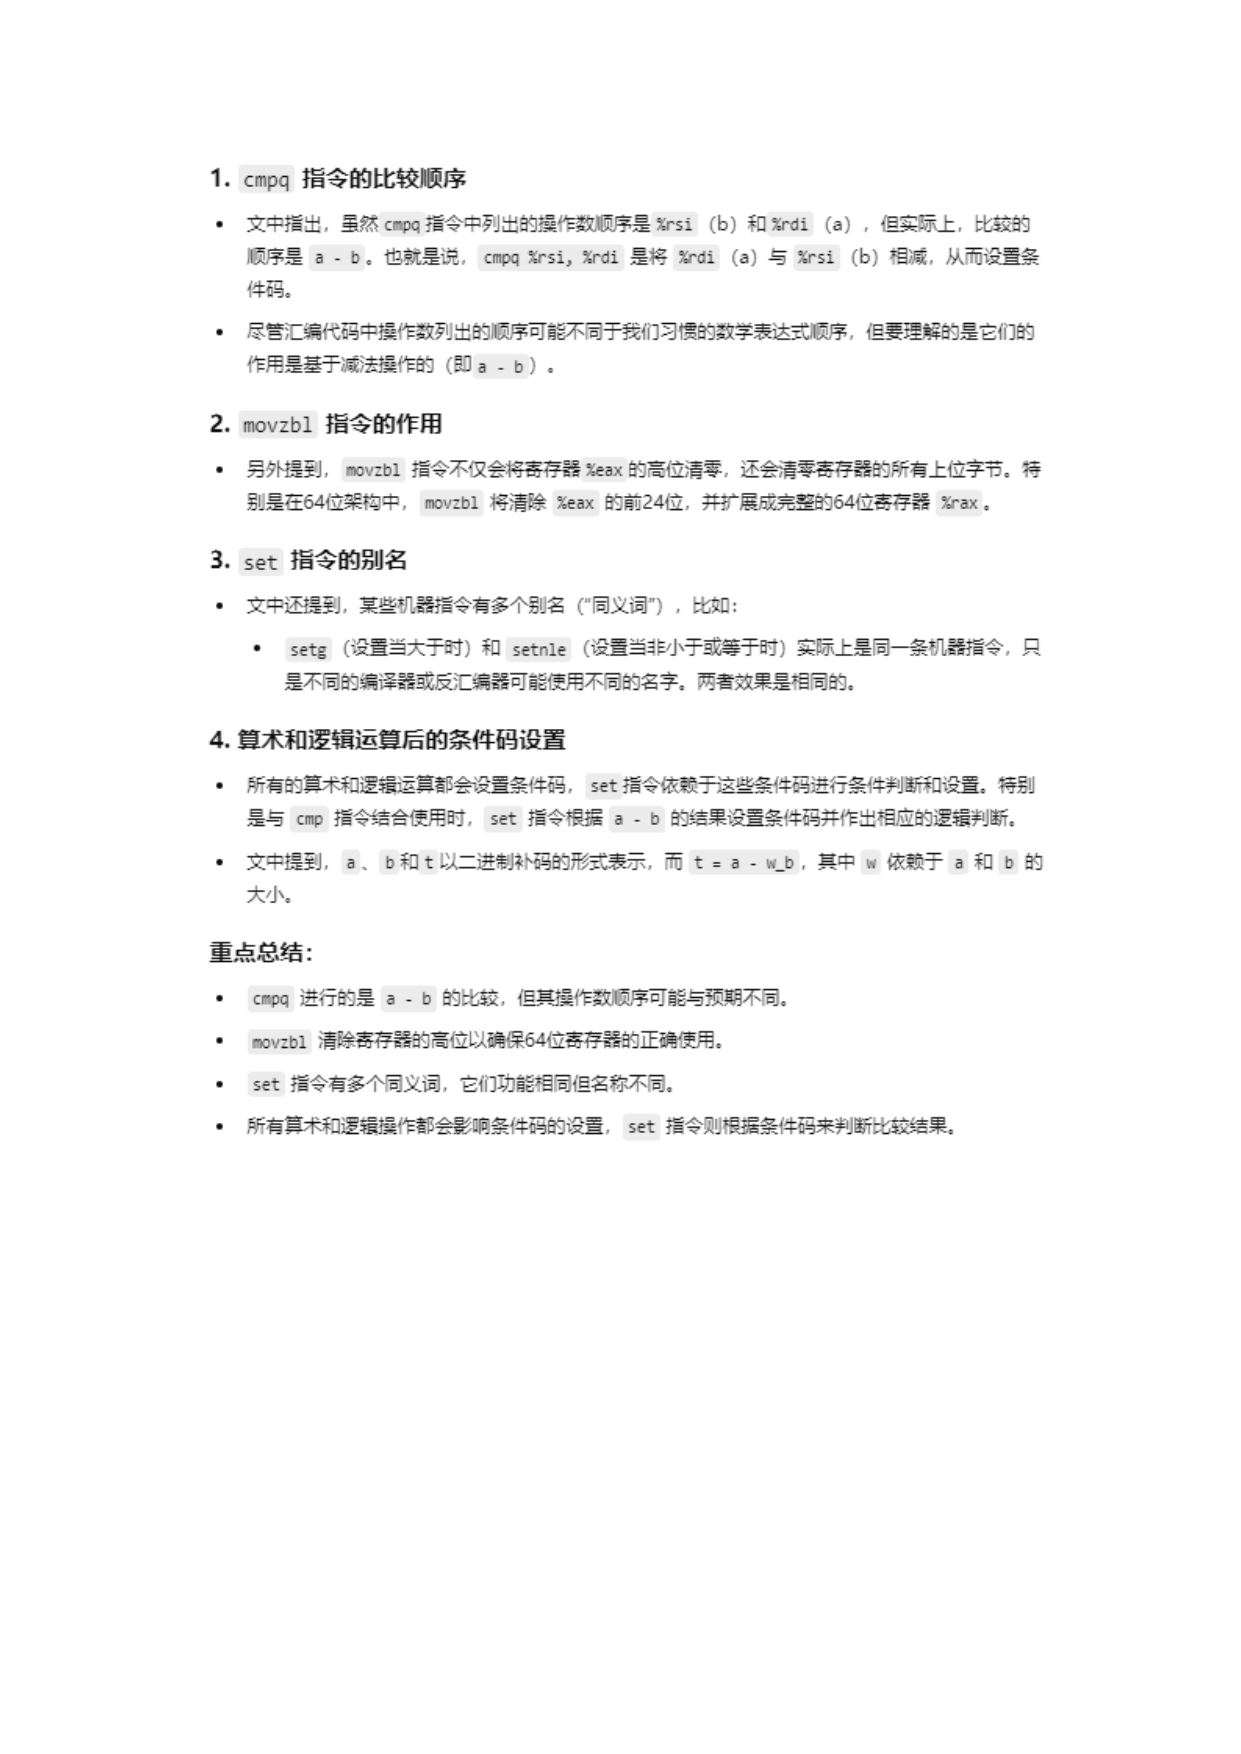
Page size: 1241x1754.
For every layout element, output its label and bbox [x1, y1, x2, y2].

picture [187, 151, 1086, 1158]
